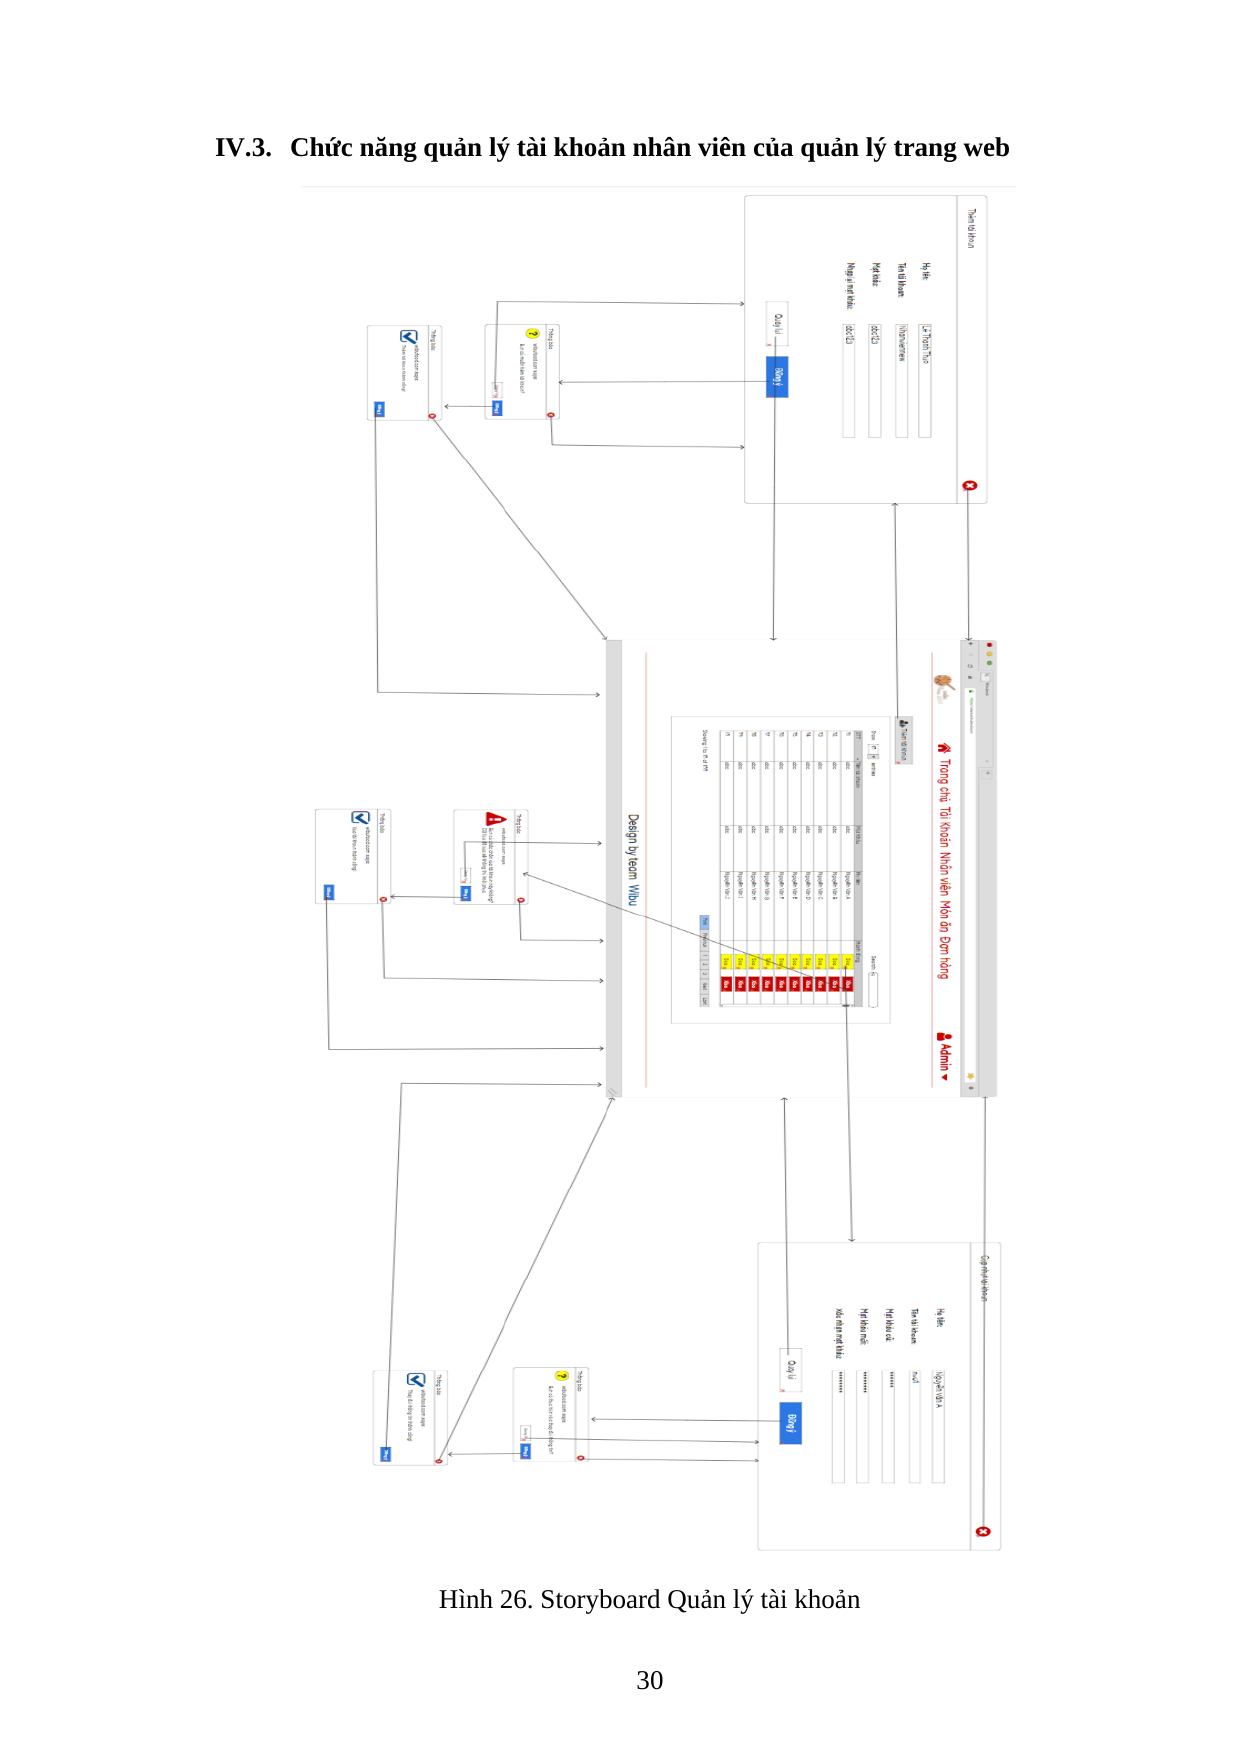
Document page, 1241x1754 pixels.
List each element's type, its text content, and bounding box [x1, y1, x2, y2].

text Hình 26. Storyboard Quản lý tài khoản [177, 1584, 1122, 1615]
picture [301, 188, 1016, 1553]
list Chức năng quản lý tài khoản nhân viên của quản lý trang web [215, 131, 1122, 162]
